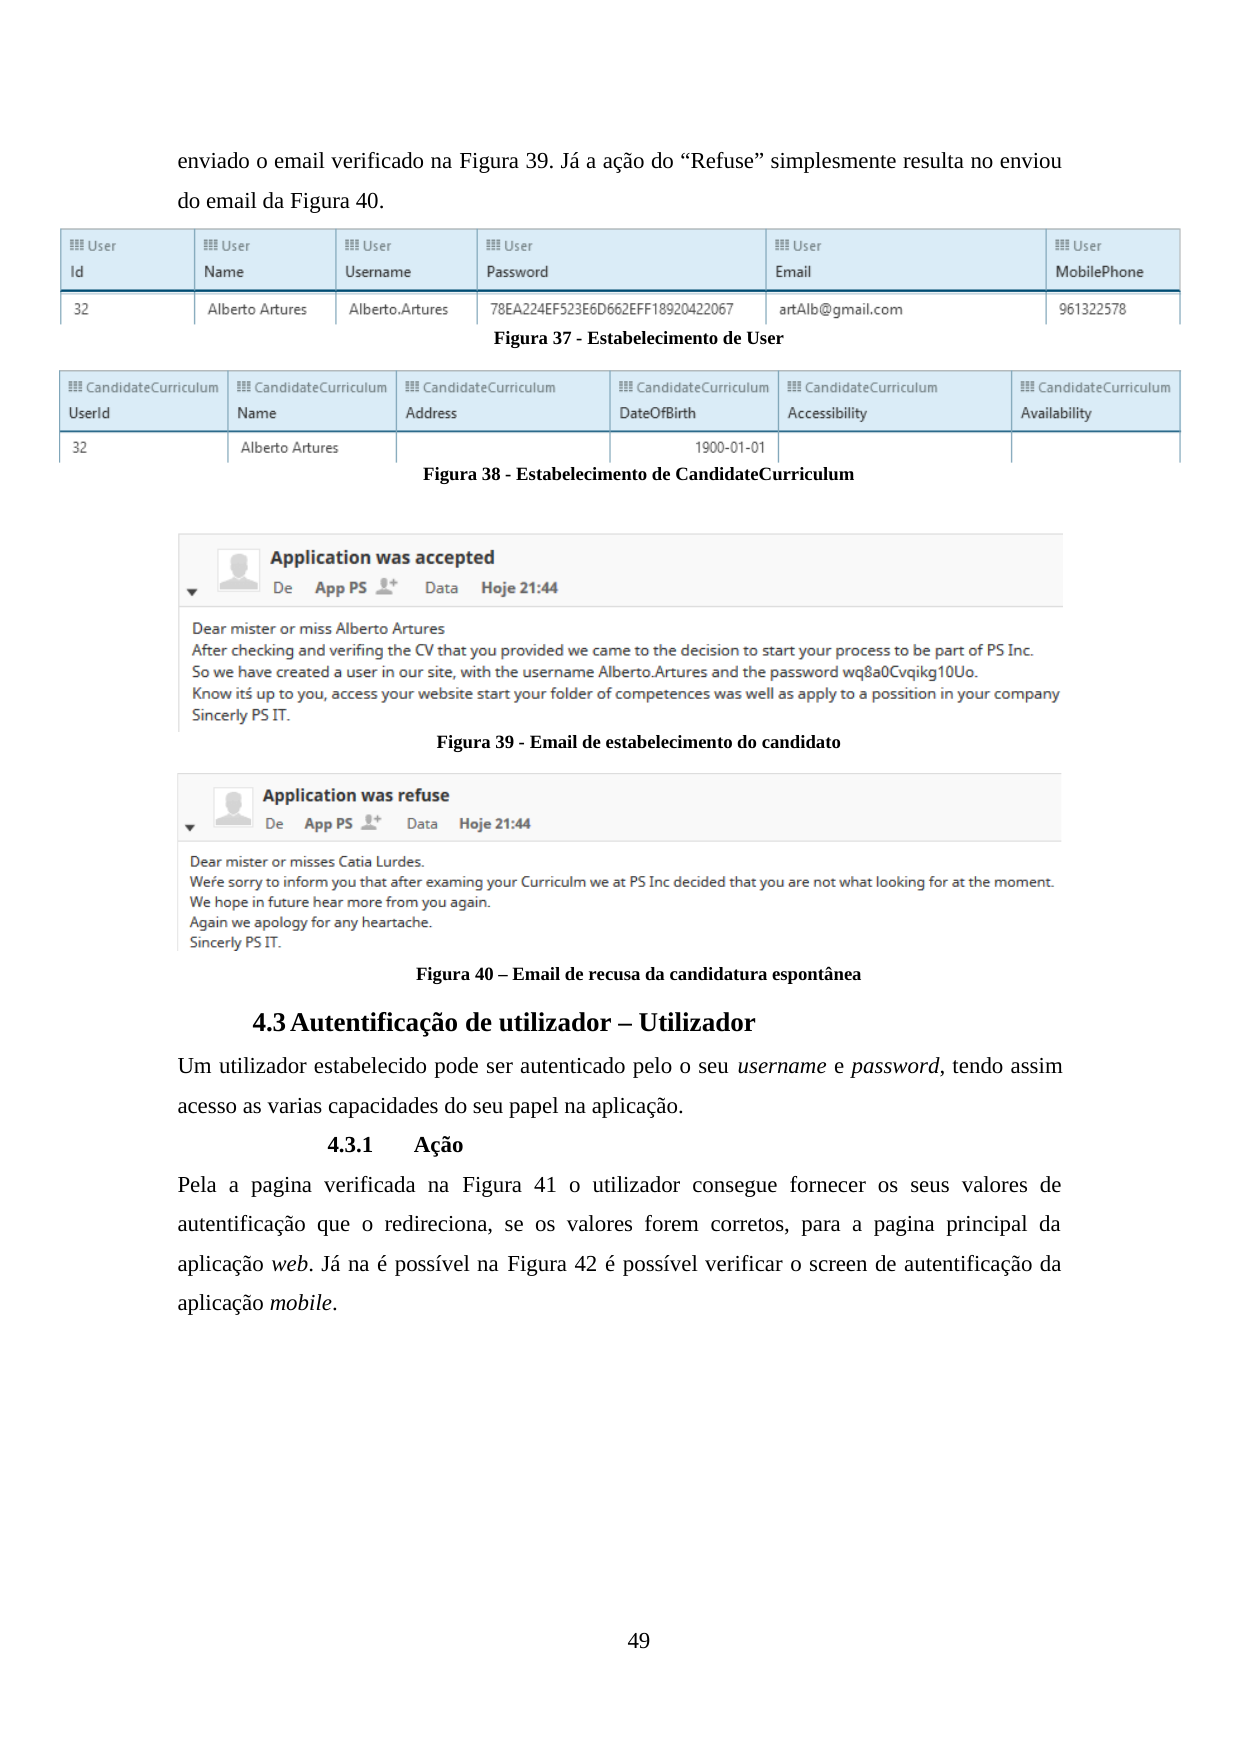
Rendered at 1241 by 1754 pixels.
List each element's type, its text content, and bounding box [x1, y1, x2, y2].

picture [177, 531, 1063, 732]
picture [177, 773, 1062, 951]
text Pela a pagina verificada na Figura 40 o utilizador consegue fornecer os seus valores de autentificação que o redireciona, se os valores forem corretos, para a pagina principal da aplicação web. Já na é possível na Figura 41 é possível verificar o screen de autentificação da aplicação mobile. [177, 1171, 1063, 1316]
picture [59, 369, 1182, 464]
text Figura 37 - Estabelecimento de User [177, 327, 1063, 348]
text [177, 148, 1063, 213]
subtitle Autentificação de utilizador – Utilizador [252, 1006, 1063, 1037]
text Figura 38 - Estabelecimento de CandidateCurriculum [177, 464, 1063, 485]
text Figura 39 - Email de estabelecimento do candidato [177, 732, 1063, 753]
list Ação [327, 1131, 1063, 1158]
picture [59, 226, 1182, 327]
text Um utilizador estabelecido pode ser autenticado pelo o seu username e password, tendo assim acesso as varias capacidades do seu papel na aplicação. [177, 1052, 1063, 1118]
text Figura 40 – Email de recusa da candidatura espontânea [177, 963, 1063, 985]
